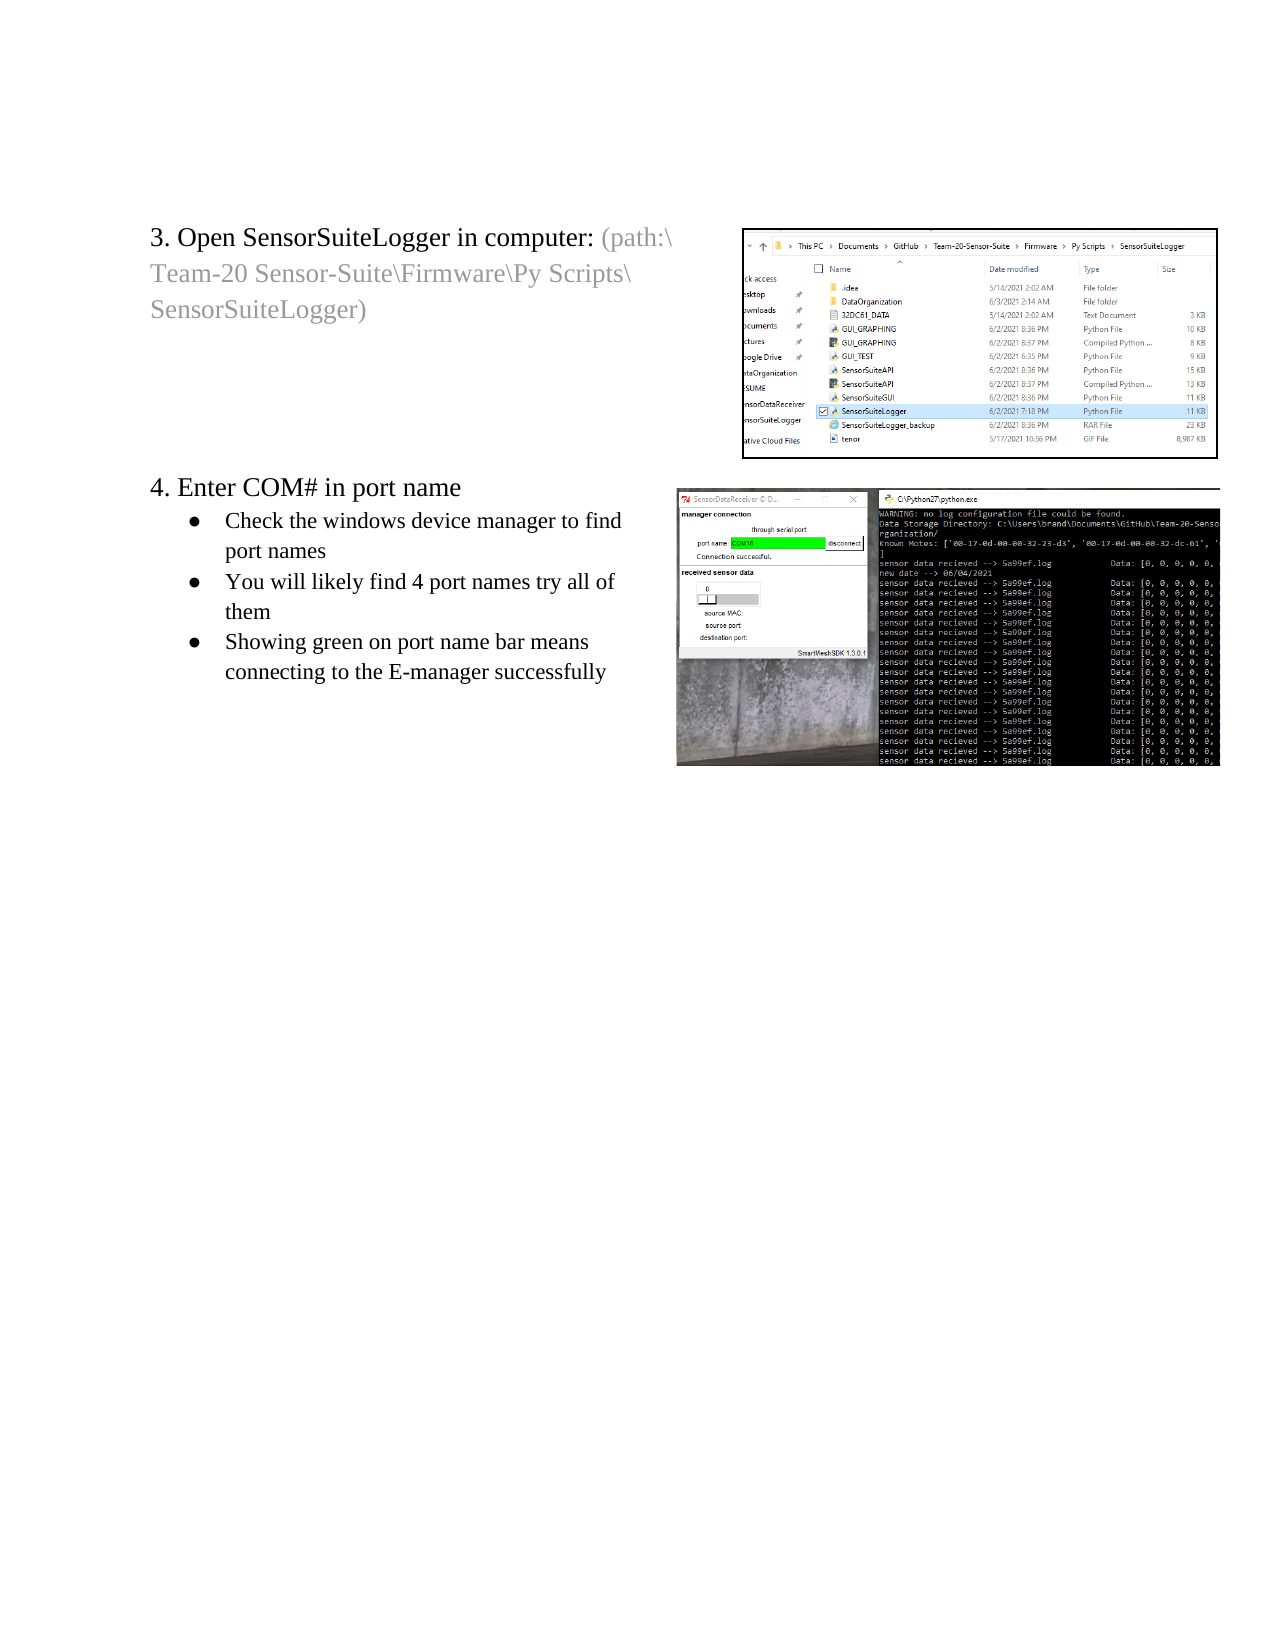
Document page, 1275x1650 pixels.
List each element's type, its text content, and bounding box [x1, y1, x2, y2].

text 3. Open SensorSuiteLogger in computer: (path:\Team-20 Sensor-Suite\Firmware\Py Scripts\SensorSuiteLogger) [150, 221, 1125, 324]
list Showing green on port name bar means connecting to the E-manager successfully [187, 628, 676, 685]
list You will likely find 4 port names try all of them [187, 568, 676, 624]
picture [676, 488, 1221, 766]
text 4. Enter COM# in port name [150, 472, 1125, 503]
picture [744, 230, 1216, 457]
list Check the windows device manager to find port names [187, 507, 676, 564]
